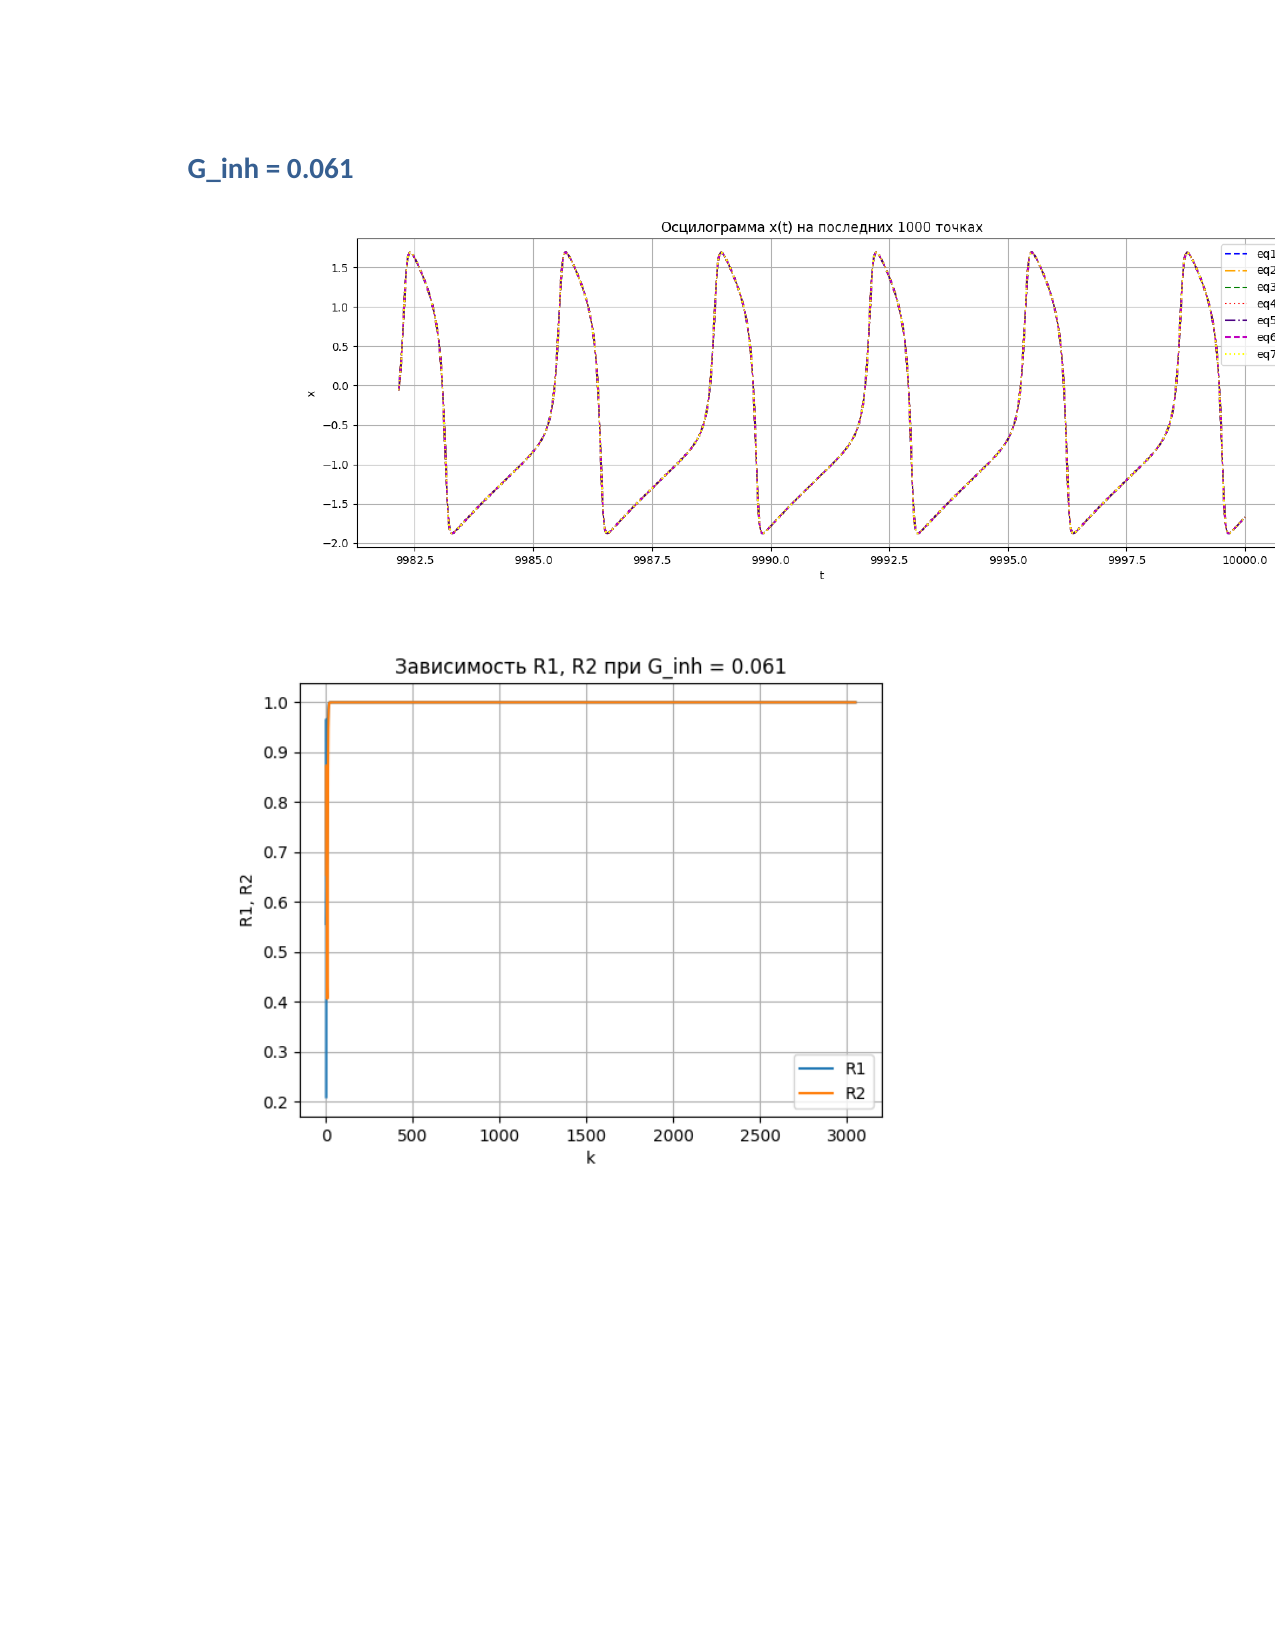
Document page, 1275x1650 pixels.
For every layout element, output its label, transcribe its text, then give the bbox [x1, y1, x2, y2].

picture [206, 191, 1275, 591]
picture [206, 615, 957, 1179]
subtitle G_inh = 0.061 [187, 150, 1087, 186]
